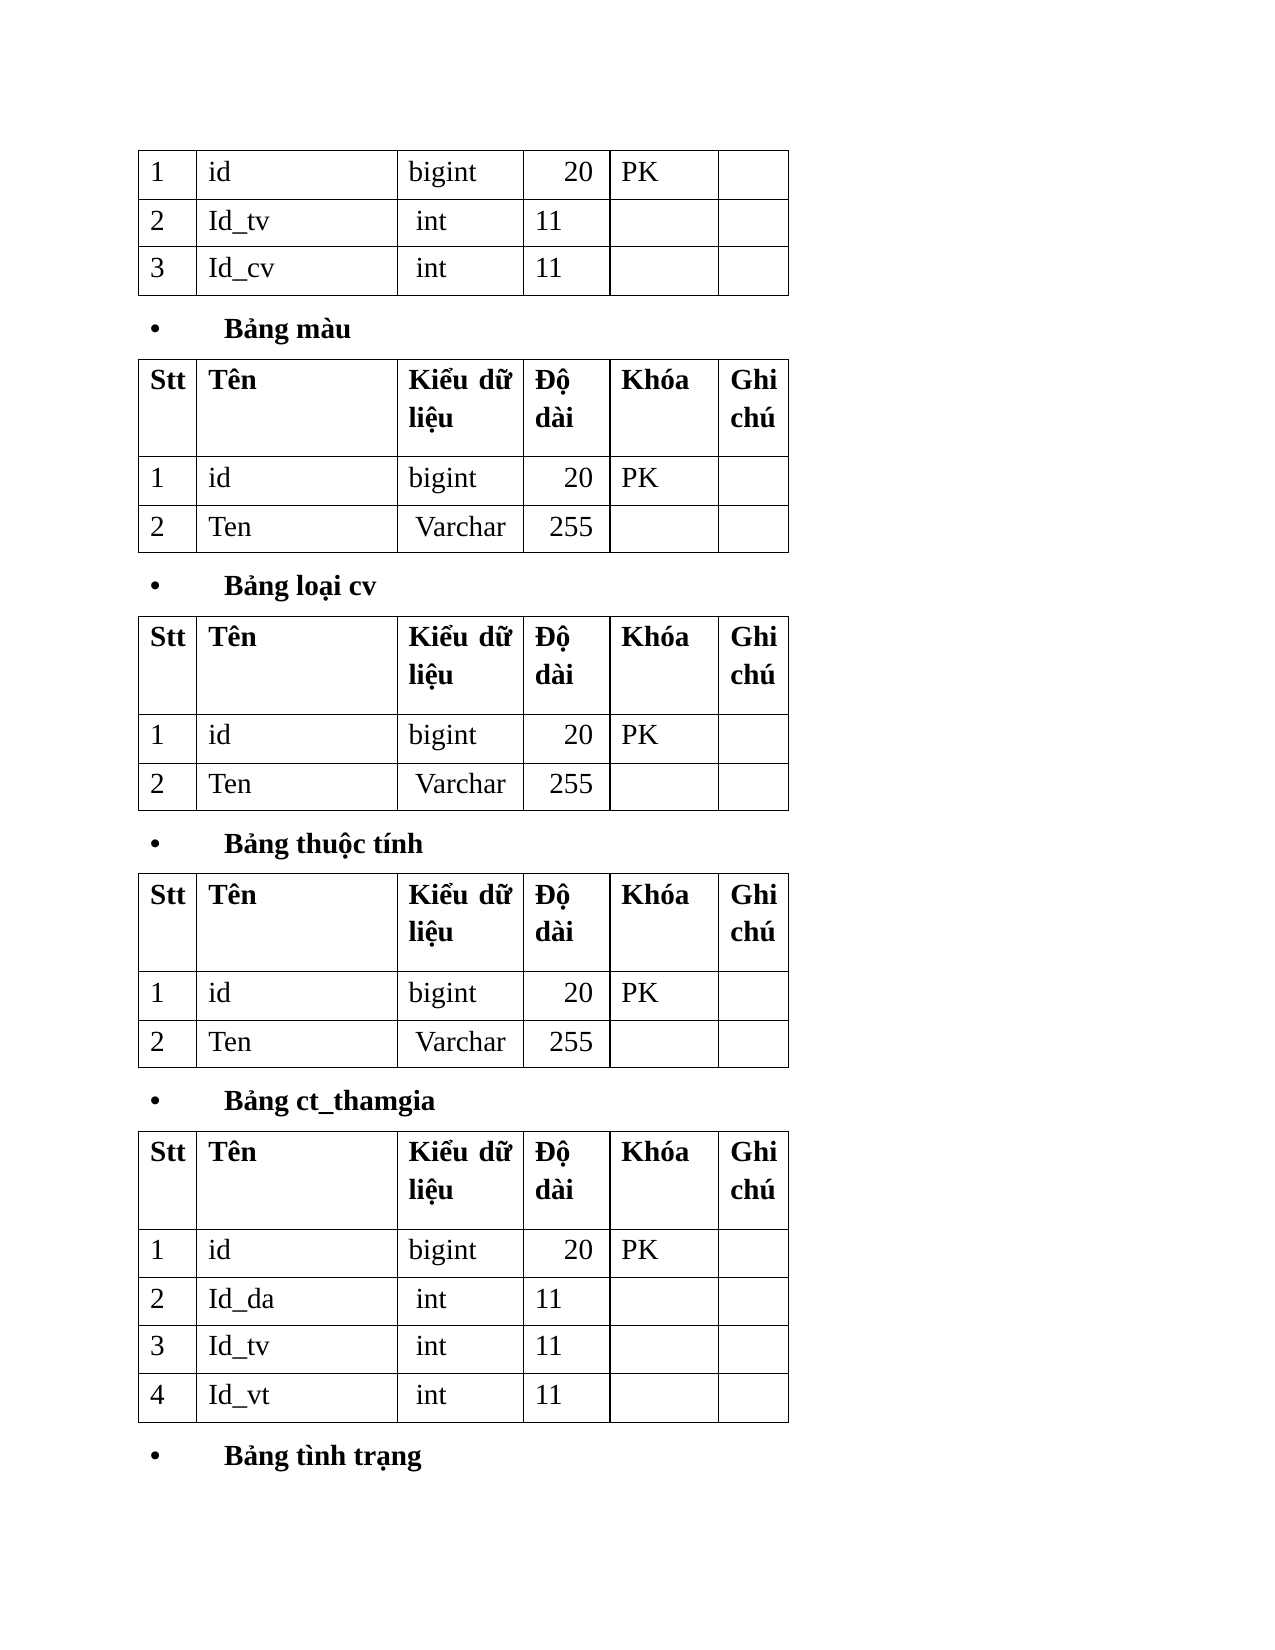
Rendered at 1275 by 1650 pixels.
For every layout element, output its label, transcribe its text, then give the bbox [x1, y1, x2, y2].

table_cell 2 [139, 764, 196, 810]
table_cell int [398, 1374, 523, 1422]
table_cell [719, 1374, 788, 1422]
table_header Độ dài [524, 1132, 609, 1228]
table_cell [719, 764, 788, 810]
table_cell int [398, 1326, 523, 1373]
table_cell bigint [398, 972, 523, 1020]
table_cell 255 [524, 1021, 609, 1067]
table_cell 11 [524, 1374, 609, 1422]
table_header Ghi chú [719, 360, 788, 456]
table_cell [719, 151, 788, 199]
table_cell Ten [197, 1021, 397, 1067]
table_header Độ dài [524, 617, 609, 714]
table_cell [719, 1278, 788, 1324]
table_header Kiểu dữ liệu [398, 1132, 523, 1228]
list Bảng loại cv [138, 566, 1125, 603]
table_cell Id_da [197, 1278, 397, 1324]
table_cell Id_tv [197, 1326, 397, 1373]
table_cell Varchar [398, 764, 523, 810]
table_cell id [197, 715, 397, 762]
table_header Khóa [611, 1132, 718, 1228]
table_header Khóa [611, 617, 718, 714]
table_cell [719, 715, 788, 762]
table_cell 1 [139, 457, 196, 505]
table_cell int [398, 247, 523, 295]
table_header Khóa [611, 360, 718, 456]
table_cell id [197, 457, 397, 505]
table_cell 2 [139, 1278, 196, 1324]
table_header Kiểu dữ liệu [398, 360, 523, 456]
table_header Độ dài [524, 874, 609, 971]
table_header Ghi chú [719, 617, 788, 714]
table_cell [611, 764, 718, 810]
table_cell 255 [524, 506, 609, 552]
table_cell id [197, 151, 397, 199]
table_cell 2 [139, 200, 196, 246]
table_cell Id_tv [197, 200, 397, 246]
table_cell 11 [524, 200, 609, 246]
table_cell int [398, 200, 523, 246]
table_cell bigint [398, 1230, 523, 1277]
table_cell Id_cv [197, 247, 397, 295]
table_cell bigint [398, 151, 523, 199]
table_header Tên [197, 874, 397, 971]
table_cell 255 [524, 764, 609, 810]
table_cell 20 [524, 715, 609, 762]
table_cell 20 [524, 151, 609, 199]
table_header Tên [197, 617, 397, 714]
table_cell [719, 247, 788, 295]
table_cell [611, 1326, 718, 1373]
table_header Stt [139, 874, 196, 971]
table_cell PK [611, 715, 718, 762]
table_header Stt [139, 360, 196, 456]
table_cell 1 [139, 151, 196, 199]
table_cell int [398, 1278, 523, 1324]
table_cell [611, 1278, 718, 1324]
list Bảng màu [138, 308, 1125, 346]
table_cell PK [611, 1230, 718, 1277]
table_header Ghi chú [719, 874, 788, 971]
table_cell [719, 457, 788, 505]
table_cell 1 [139, 972, 196, 1020]
table_cell [611, 506, 718, 552]
table_cell 1 [139, 715, 196, 762]
table_header Stt [139, 1132, 196, 1228]
table_header Độ dài [524, 360, 609, 456]
table_cell PK [611, 151, 718, 199]
table_cell Ten [197, 764, 397, 810]
table_header Kiểu dữ liệu [398, 874, 523, 971]
table_cell [611, 200, 718, 246]
table_header Kiểu dữ liệu [398, 617, 523, 714]
table_cell [719, 506, 788, 552]
table_cell PK [611, 457, 718, 505]
table_cell [719, 1326, 788, 1373]
table_header Stt [139, 617, 196, 714]
table_cell 1 [139, 1230, 196, 1277]
table_cell Varchar [398, 506, 523, 552]
table_cell 11 [524, 247, 609, 295]
table_cell 11 [524, 1326, 609, 1373]
table_header Ghi chú [719, 1132, 788, 1228]
table_cell 20 [524, 1230, 609, 1277]
table_cell Varchar [398, 1021, 523, 1067]
list Bảng tình trạng [138, 1436, 1125, 1473]
table_header Tên [197, 1132, 397, 1228]
table_cell id [197, 1230, 397, 1277]
table_cell id [197, 972, 397, 1020]
table_cell 4 [139, 1374, 196, 1422]
table_cell [611, 1021, 718, 1067]
table_cell 2 [139, 1021, 196, 1067]
table_cell 3 [139, 247, 196, 295]
list Bảng ct_thamgia [138, 1081, 1125, 1118]
table_cell 3 [139, 1326, 196, 1373]
table_cell [719, 972, 788, 1020]
list Bảng thuộc tính [138, 823, 1125, 861]
table_header Khóa [611, 874, 718, 971]
table_cell 2 [139, 506, 196, 552]
table_cell [719, 200, 788, 246]
table_cell [719, 1021, 788, 1067]
table_cell 20 [524, 972, 609, 1020]
table_cell bigint [398, 715, 523, 762]
table_cell [719, 1230, 788, 1277]
table_cell [611, 1374, 718, 1422]
table_cell 11 [524, 1278, 609, 1324]
table_cell [611, 247, 718, 295]
table_cell Ten [197, 506, 397, 552]
table_cell Id_vt [197, 1374, 397, 1422]
table_cell PK [611, 972, 718, 1020]
table_header Tên [197, 360, 397, 456]
table_cell 20 [524, 457, 609, 505]
table_cell bigint [398, 457, 523, 505]
